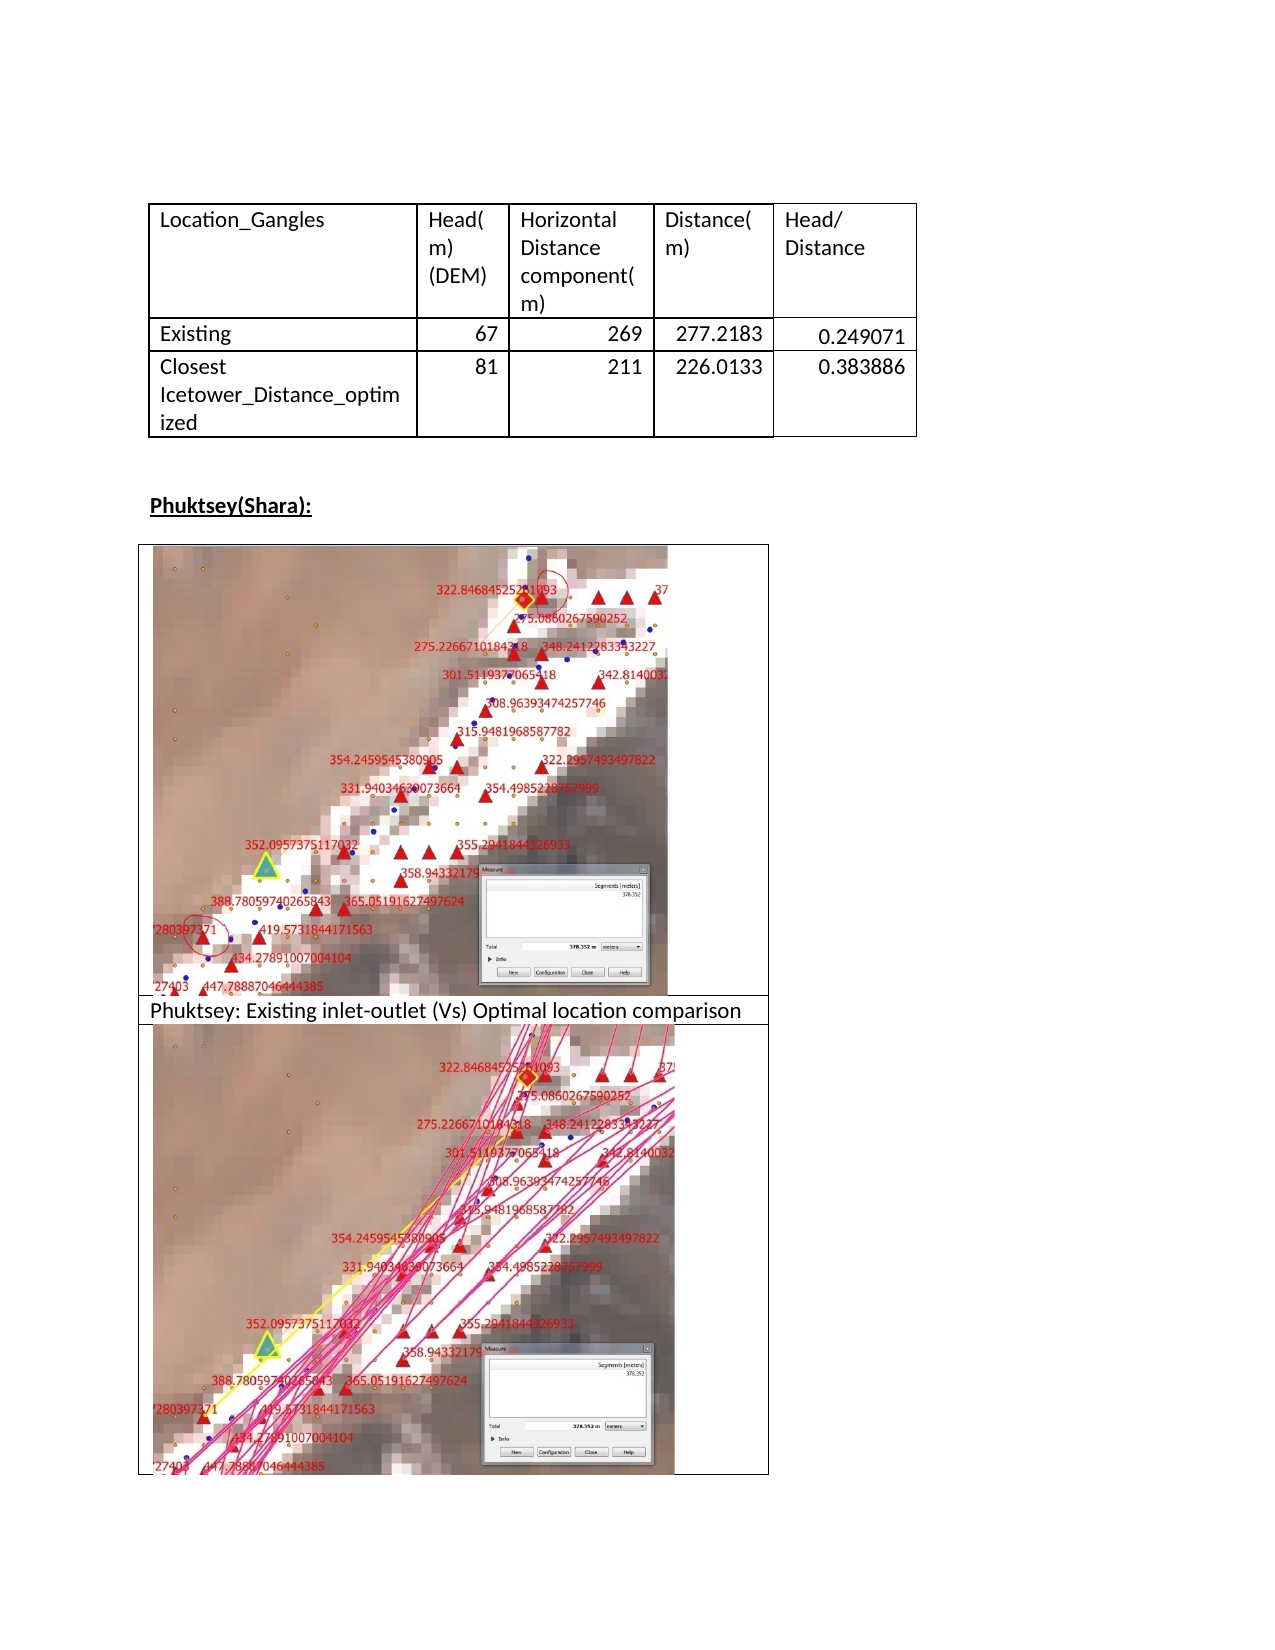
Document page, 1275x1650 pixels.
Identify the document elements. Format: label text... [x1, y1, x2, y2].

text Phuktsey(Shara): [150, 491, 1125, 519]
table_cell 211 [510, 352, 653, 436]
table_cell 67 [418, 319, 508, 350]
picture [153, 545, 668, 996]
table_cell [139, 1025, 153, 1474]
table_header Head/Distance [774, 204, 916, 317]
table_header Head(m) (DEM) [418, 205, 508, 317]
picture [153, 1024, 675, 1475]
table_cell 269 [510, 319, 653, 350]
table_cell 226.0133 [655, 352, 773, 436]
table_cell Phuktsey: Existing inlet-outlet (Vs) Optimal location comparison [139, 996, 768, 1024]
table_header [668, 545, 768, 995]
table_header Distance(m) [655, 205, 773, 317]
table_header [139, 545, 153, 995]
table_cell 277.2183 [655, 319, 773, 350]
table_cell [675, 1025, 768, 1474]
table_cell 0.383886 [774, 351, 916, 436]
table_cell 81 [418, 352, 508, 436]
table_cell Existing [150, 319, 416, 350]
table_cell Closest Icetower_Distance_optimized [150, 352, 416, 436]
table_header Location_Gangles [150, 205, 416, 317]
table_cell 0.249071 [774, 318, 916, 350]
table_header Horizontal Distance component(m) [510, 205, 653, 317]
